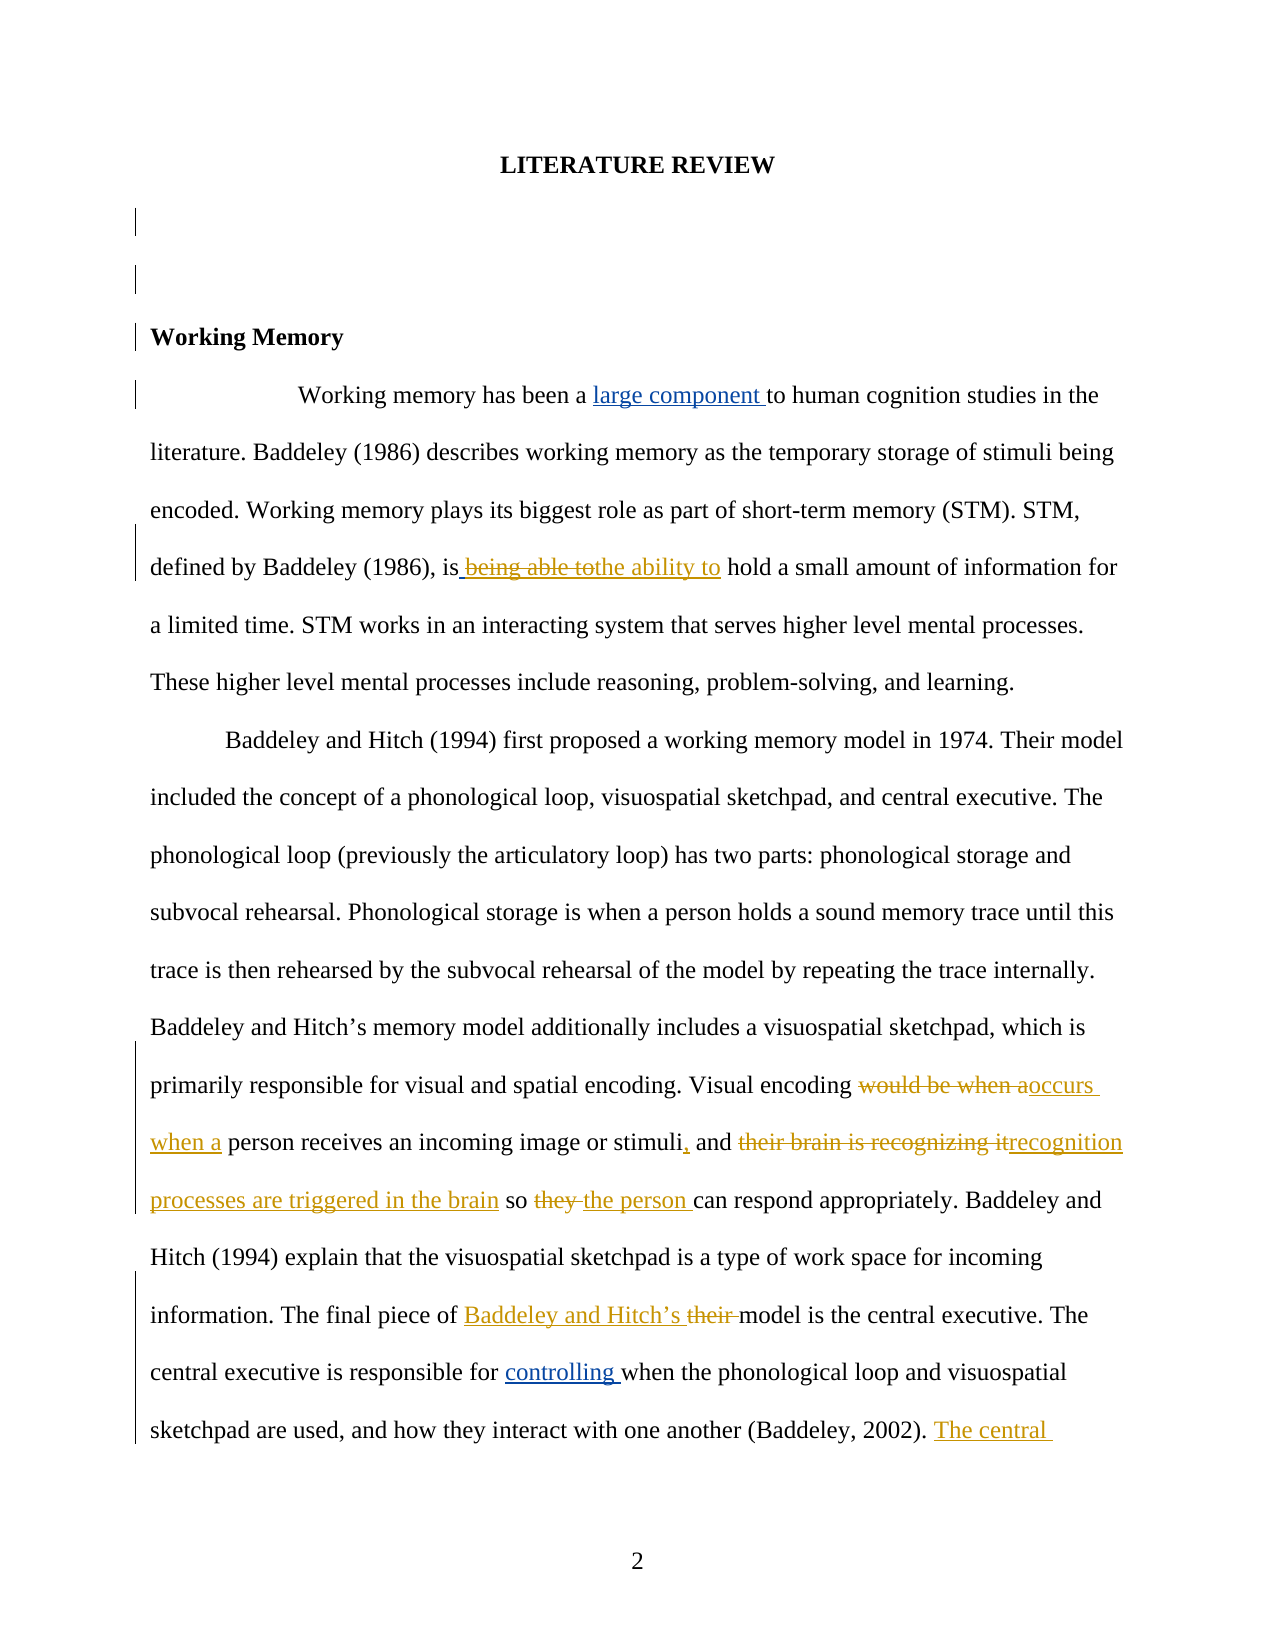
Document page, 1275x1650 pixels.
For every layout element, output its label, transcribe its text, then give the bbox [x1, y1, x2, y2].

text LITERATURE REVIEW [150, 150, 1125, 179]
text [150, 725, 1125, 1444]
text Working Memory [150, 322, 1125, 351]
text Working memory has been a to human cognition studies in the literature. Baddeley (1986) describes working memory as the temporary storage of stimuli being encoded. Working memory plays its biggest role as part of short-term memory (STM). STM, defined by Baddeley (1986), is hold a small amount of information for a limited time. STM works in an interacting system that serves higher level mental processes. These higher level mental processes include reasoning, problem-solving, and learning. [150, 380, 1125, 696]
